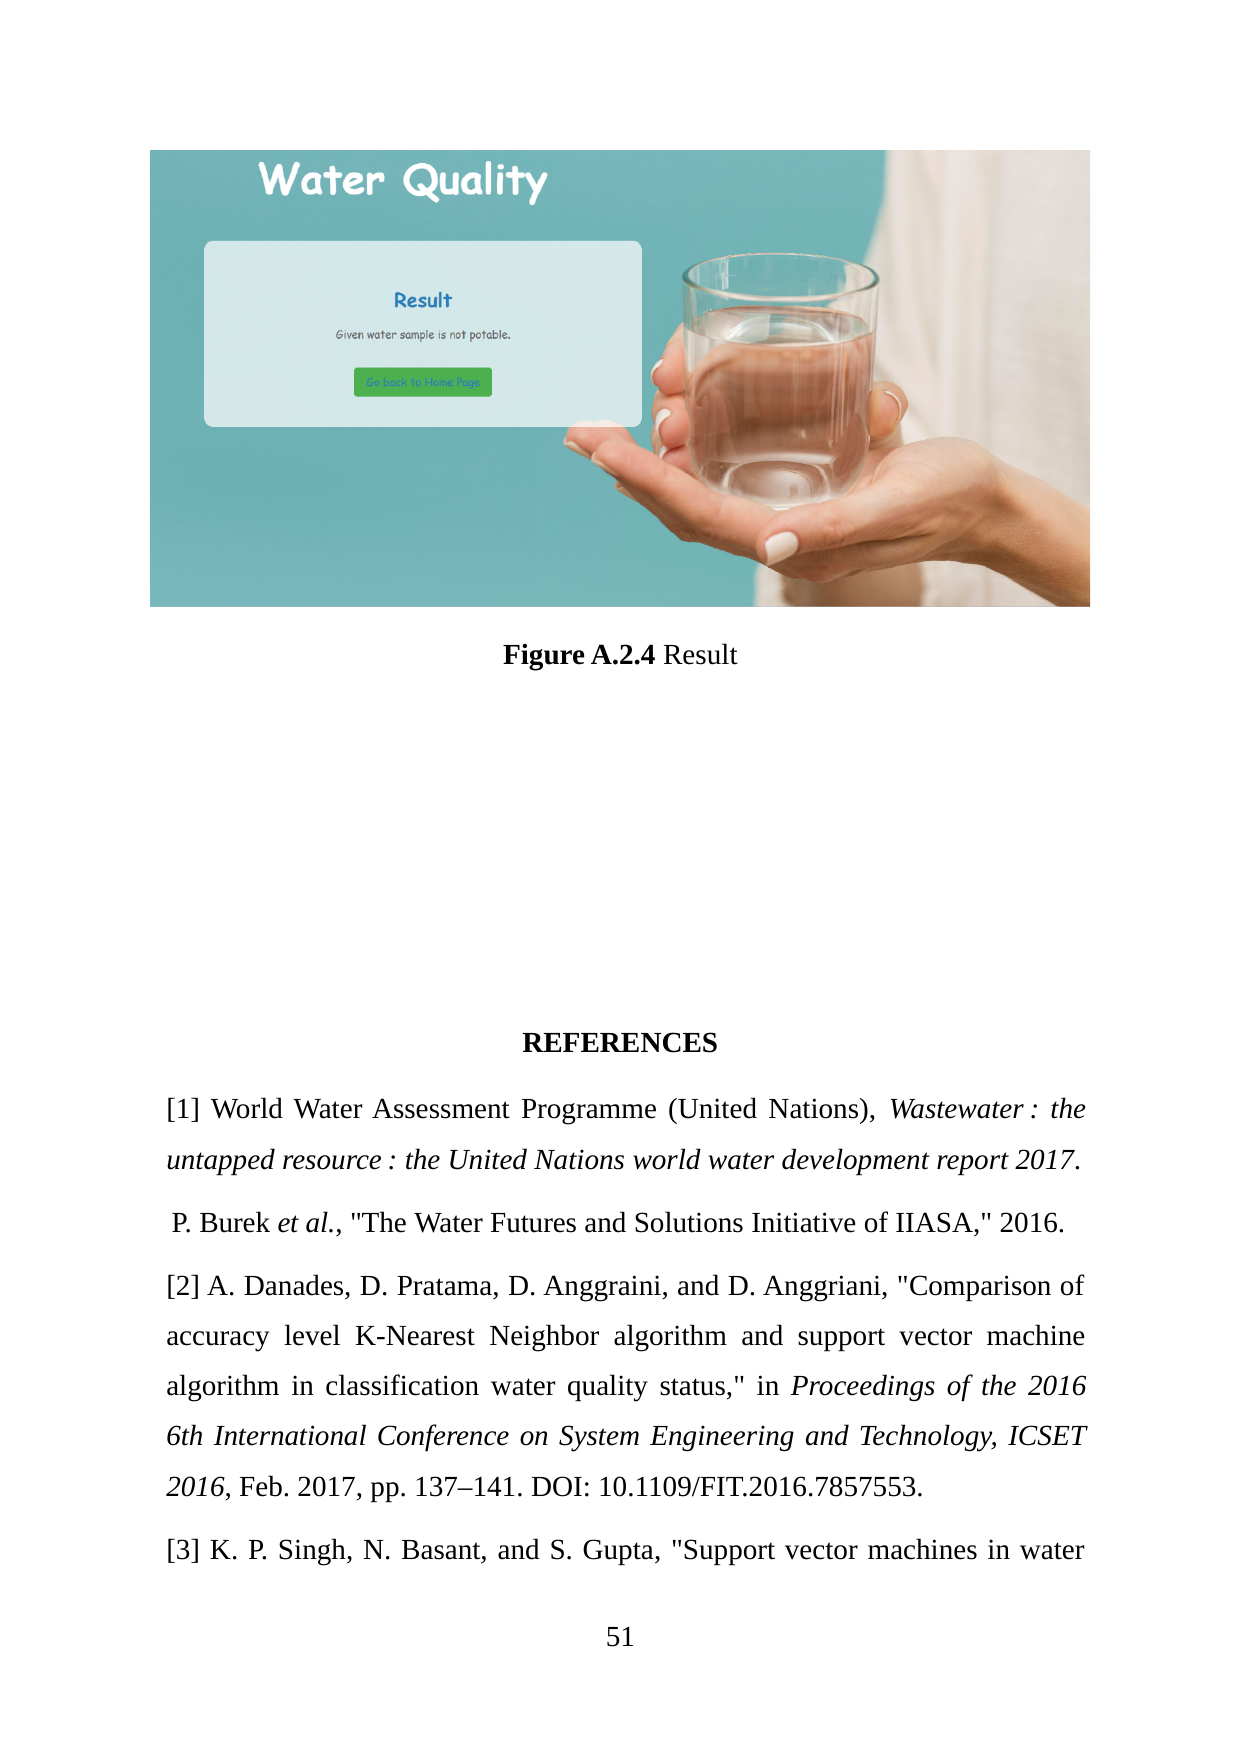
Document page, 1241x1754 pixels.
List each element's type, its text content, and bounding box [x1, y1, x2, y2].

list [1] World Water Assessment Programme (United Nations), Wastewater : the untapped resource : the United Nations world water development report 2017. [166, 1092, 1086, 1176]
picture [150, 150, 1091, 607]
list [2] A. Danades, D. Pratama, D. Anggraini, and D. Anggriani, "Comparison of accuracy level K-Nearest Neighbor algorithm and support vector machine algorithm in classification water quality status," in Proceedings of the 2016 6th International Conference on System Engineering and Technology, ICSET 2016, Feb. 2017, pp. 137–141. DOI: 10.1109/FIT.2016.7857553. [166, 1268, 1086, 1502]
text REFERENCES [150, 1025, 1090, 1058]
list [166, 1532, 1086, 1565]
text Figure A.2.4 Result [150, 637, 1090, 671]
text P. Burek et al., "The Water Futures and Solutions Initiative of IIASA," 2016. [150, 1205, 1090, 1238]
